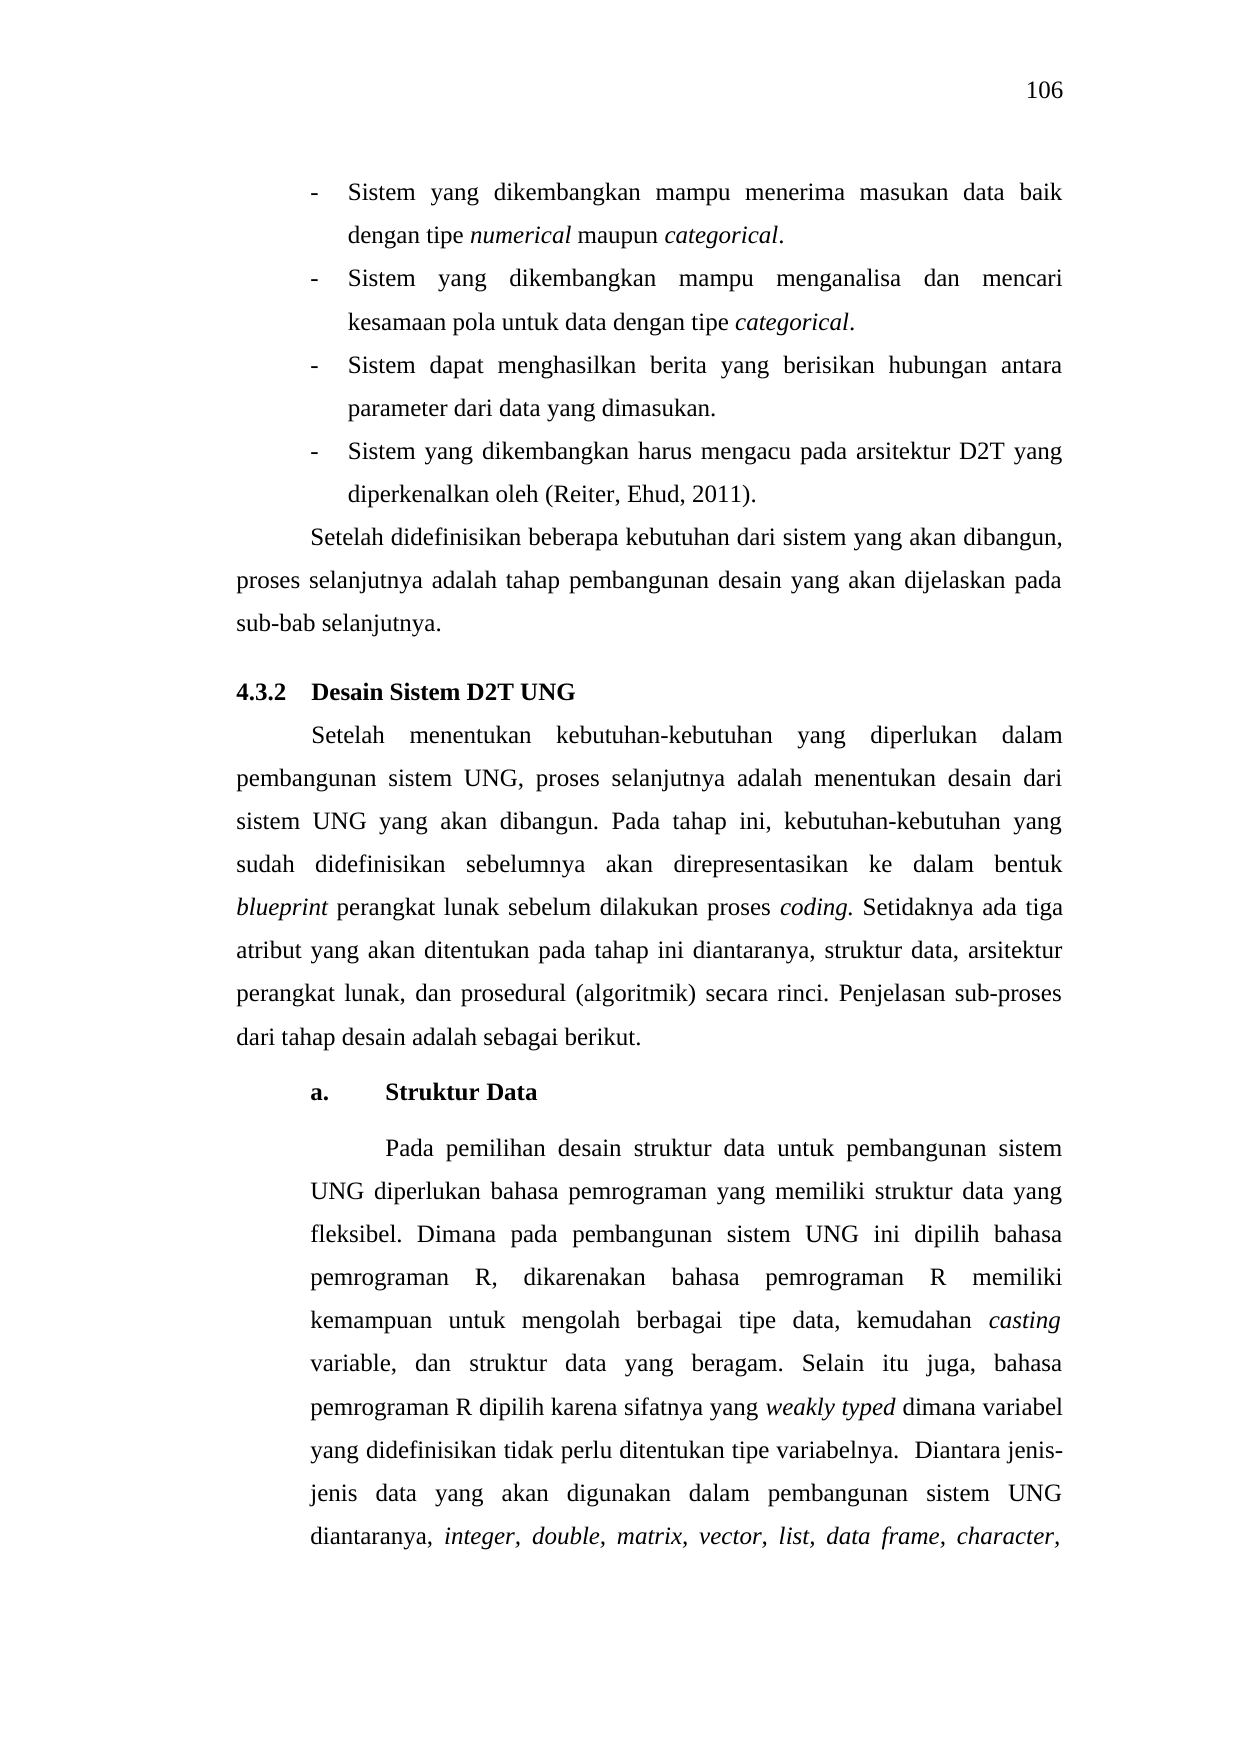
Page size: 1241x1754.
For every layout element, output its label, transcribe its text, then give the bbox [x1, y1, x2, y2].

text Setelah menentukan kebutuhan-kebutuhan yang diperlukan dalam pembangunan sistem UNG, proses selanjutnya adalah menentukan desain dari sistem UNG yang akan dibangun. Pada tahap ini, kebutuhan-kebutuhan yang sudah didefinisikan sebelumnya akan direpresentasikan ke dalam bentuk blueprint perangkat lunak sebelum dilakukan proses coding. Setidaknya ada tiga atribut yang akan ditentukan pada tahap ini diantaranya, struktur data, arsitektur perangkat lunak, dan prosedural (algoritmik) secara rinci. Penjelasan sub-proses dari tahap desain adalah sebagai berikut. [236, 720, 1063, 1050]
list Sistem yang dikembangkan mampu menganalisa dan mencari kesamaan pola untuk data dengan tipe categorical. [310, 263, 1063, 335]
text Setelah didefinisikan beberapa kebutuhan dari sistem yang akan dibangun, proses selanjutnya adalah tahap pembangunan desain yang akan dijelaskan pada sub-bab selanjutnya. [236, 522, 1063, 637]
list Sistem yang dikembangkan harus mengacu pada arsitektur D2T yang diperkenalkan oleh (Reiter, Ehud, 2011). [310, 436, 1063, 508]
list Sistem yang dikembangkan mampu menerima masukan data baik dengan tipe numerical maupun categorical. [310, 177, 1063, 249]
list Sistem dapat menghasilkan berita yang berisikan hubungan antara parameter dari data yang dimasukan. [310, 350, 1063, 422]
subtitle Desain Sistem D2T UNG [236, 677, 1063, 705]
list Struktur Data [310, 1077, 1063, 1106]
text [310, 1133, 1063, 1550]
